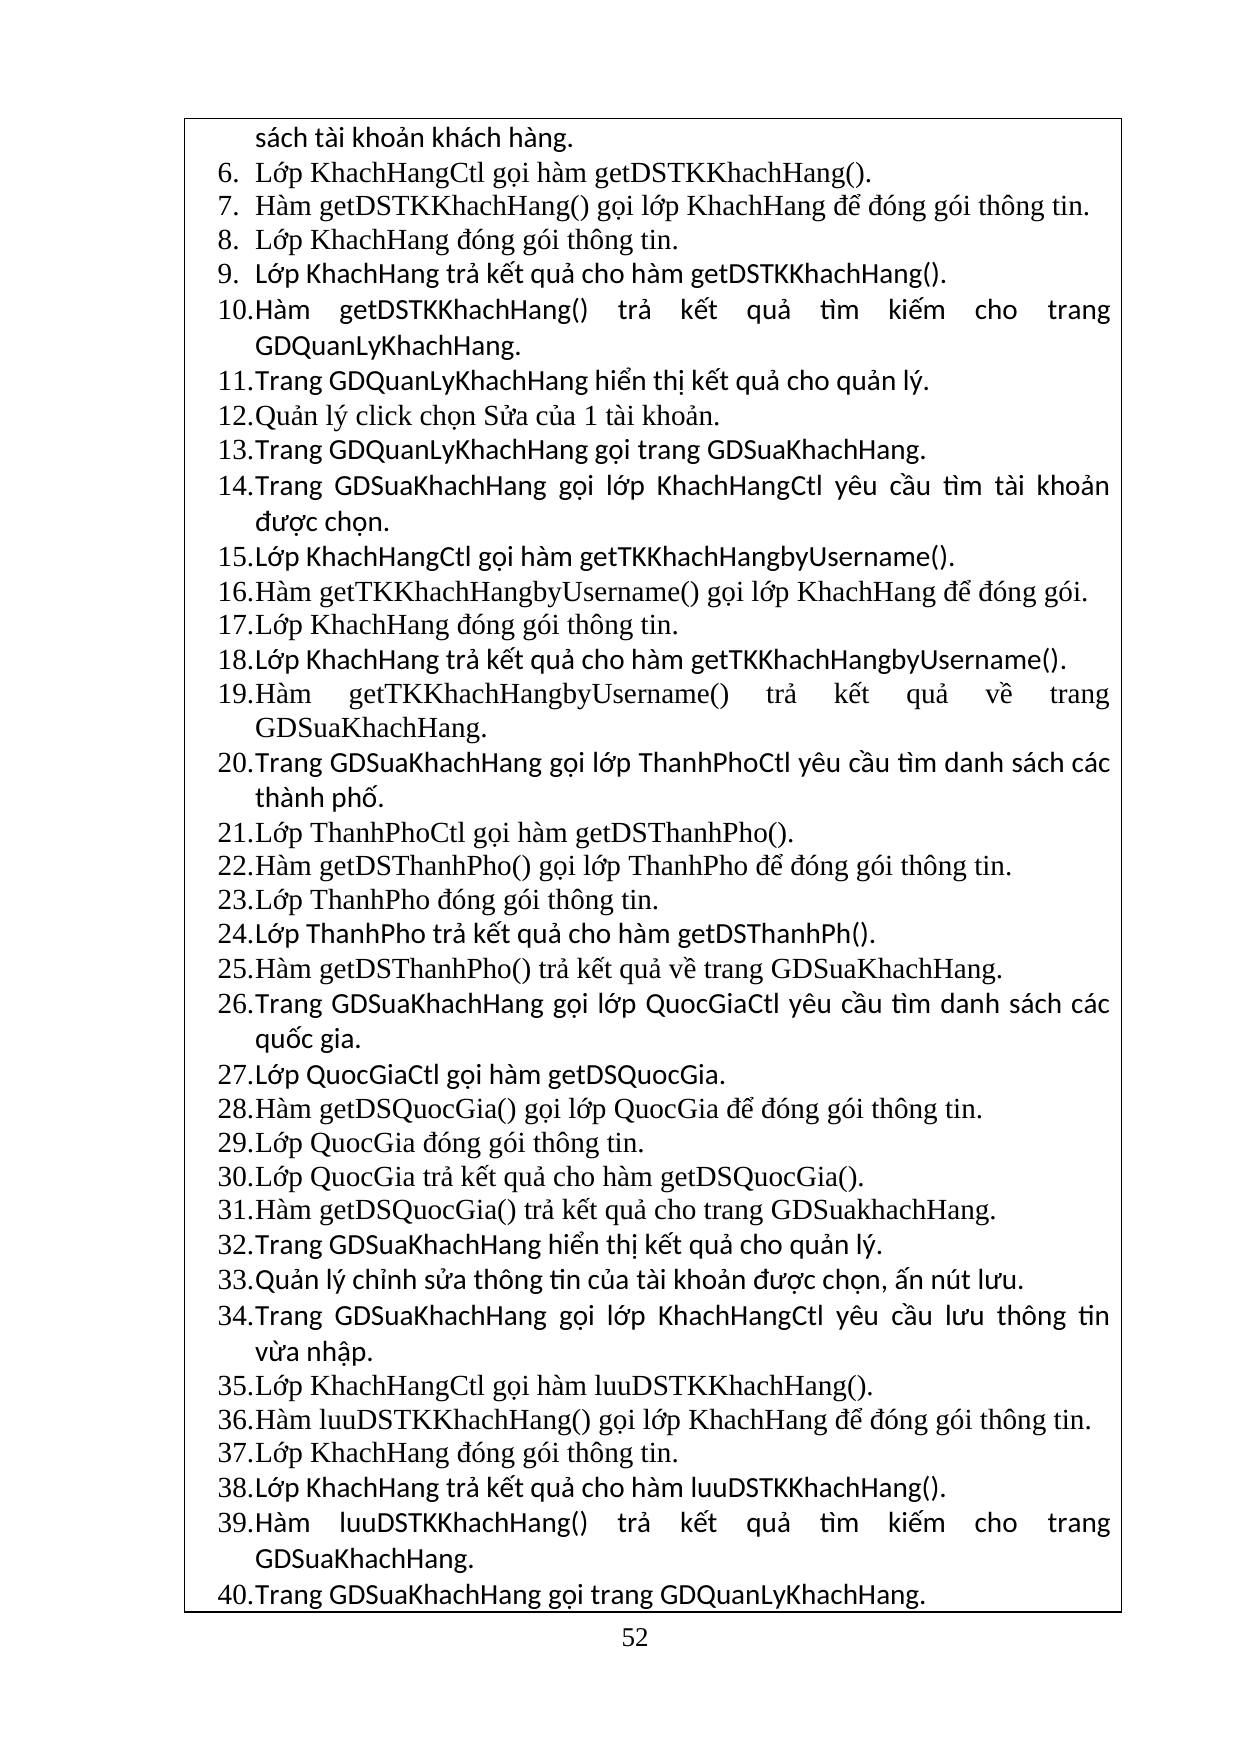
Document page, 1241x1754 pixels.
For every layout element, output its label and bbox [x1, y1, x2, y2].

table_header [185, 119, 1121, 1611]
